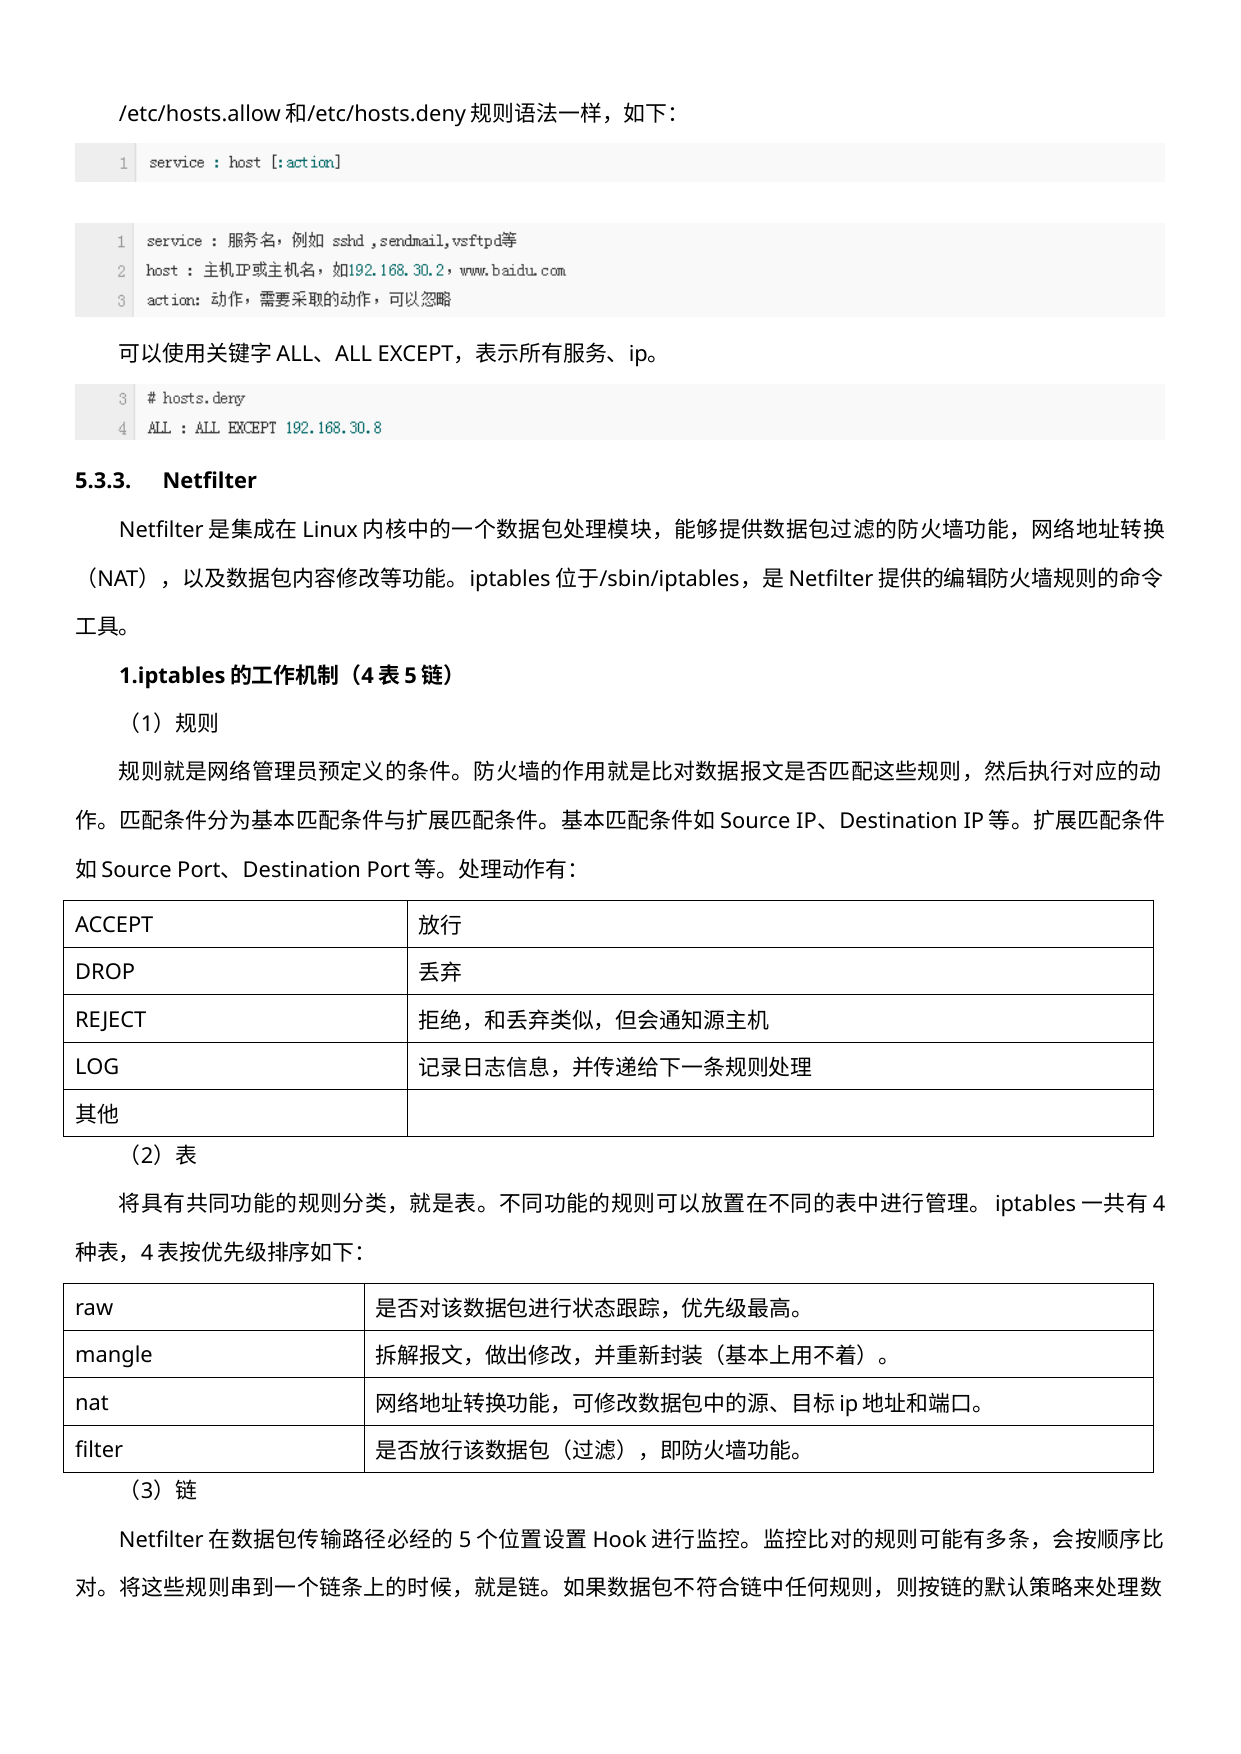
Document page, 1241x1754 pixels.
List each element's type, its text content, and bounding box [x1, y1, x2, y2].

text /etc/hosts.allow和/etc/hosts.deny规则语法一样，如下： [75, 95, 1165, 128]
picture [75, 384, 1166, 440]
picture [75, 223, 1166, 317]
table_cell 拆解报文，做出修改，并重新封装（基本上用不着）。 [365, 1331, 1153, 1377]
table_cell DROP [64, 948, 407, 994]
table_header raw [64, 1284, 364, 1330]
table_cell 网络地址转换功能，可修改数据包中的源、目标ip地址和端口。 [365, 1378, 1153, 1424]
text 将具有共同功能的规则分类，就是表。不同功能的规则可以放置在不同的表中进行管理。iptables一共有4种表，4表按优先级排序如下： [75, 1186, 1165, 1267]
text 规则就是网络管理员预定义的条件。防火墙的作用就是比对数据报文是否匹配这些规则，然后执行对应的动作。匹配条件分为基本匹配条件与扩展匹配条件。基本匹配条件如Source IP、Destination IP等。扩展匹配条件如Source Port、Destination Port等。处理动作有： [75, 754, 1165, 884]
table_cell 记录日志信息，并传递给下一条规则处理 [408, 1043, 1153, 1089]
text 可以使用关键字ALL、ALL EXCEPT，表示所有服务、ip。 [75, 336, 1165, 368]
table_cell 是否放行该数据包（过滤），即防火墙功能。 [365, 1426, 1153, 1472]
table_header 是否对该数据包进行状态跟踪，优先级最高。 [365, 1284, 1153, 1330]
table_cell LOG [64, 1043, 407, 1089]
text （2）表 [75, 1137, 1165, 1170]
table_cell 其他 [64, 1090, 407, 1136]
table_cell mangle [64, 1331, 364, 1377]
text Netfilter [75, 464, 1165, 497]
text 1.iptables的工作机制（4表5链） [75, 657, 1165, 690]
table_cell 丢弃 [408, 948, 1153, 994]
table_cell nat [64, 1378, 364, 1424]
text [75, 1521, 1165, 1602]
text （3）链 [75, 1473, 1165, 1505]
text （1）规则 [75, 706, 1165, 738]
text Netfilter是集成在Linux内核中的一个数据包处理模块，能够提供数据包过滤的防火墙功能，网络地址转换（NAT），以及数据包内容修改等功能。iptables位于/sbin/iptables，是Netfilter提供的编辑防火墙规则的命令工具。 [75, 511, 1165, 641]
table_cell [408, 1090, 1153, 1136]
table_header 放行 [408, 901, 1153, 947]
table_cell REJECT [64, 995, 407, 1042]
picture [75, 143, 1166, 182]
table_cell 拒绝，和丢弃类似，但会通知源主机 [408, 995, 1153, 1042]
table_cell filter [64, 1426, 364, 1472]
table_header ACCEPT [64, 901, 407, 947]
